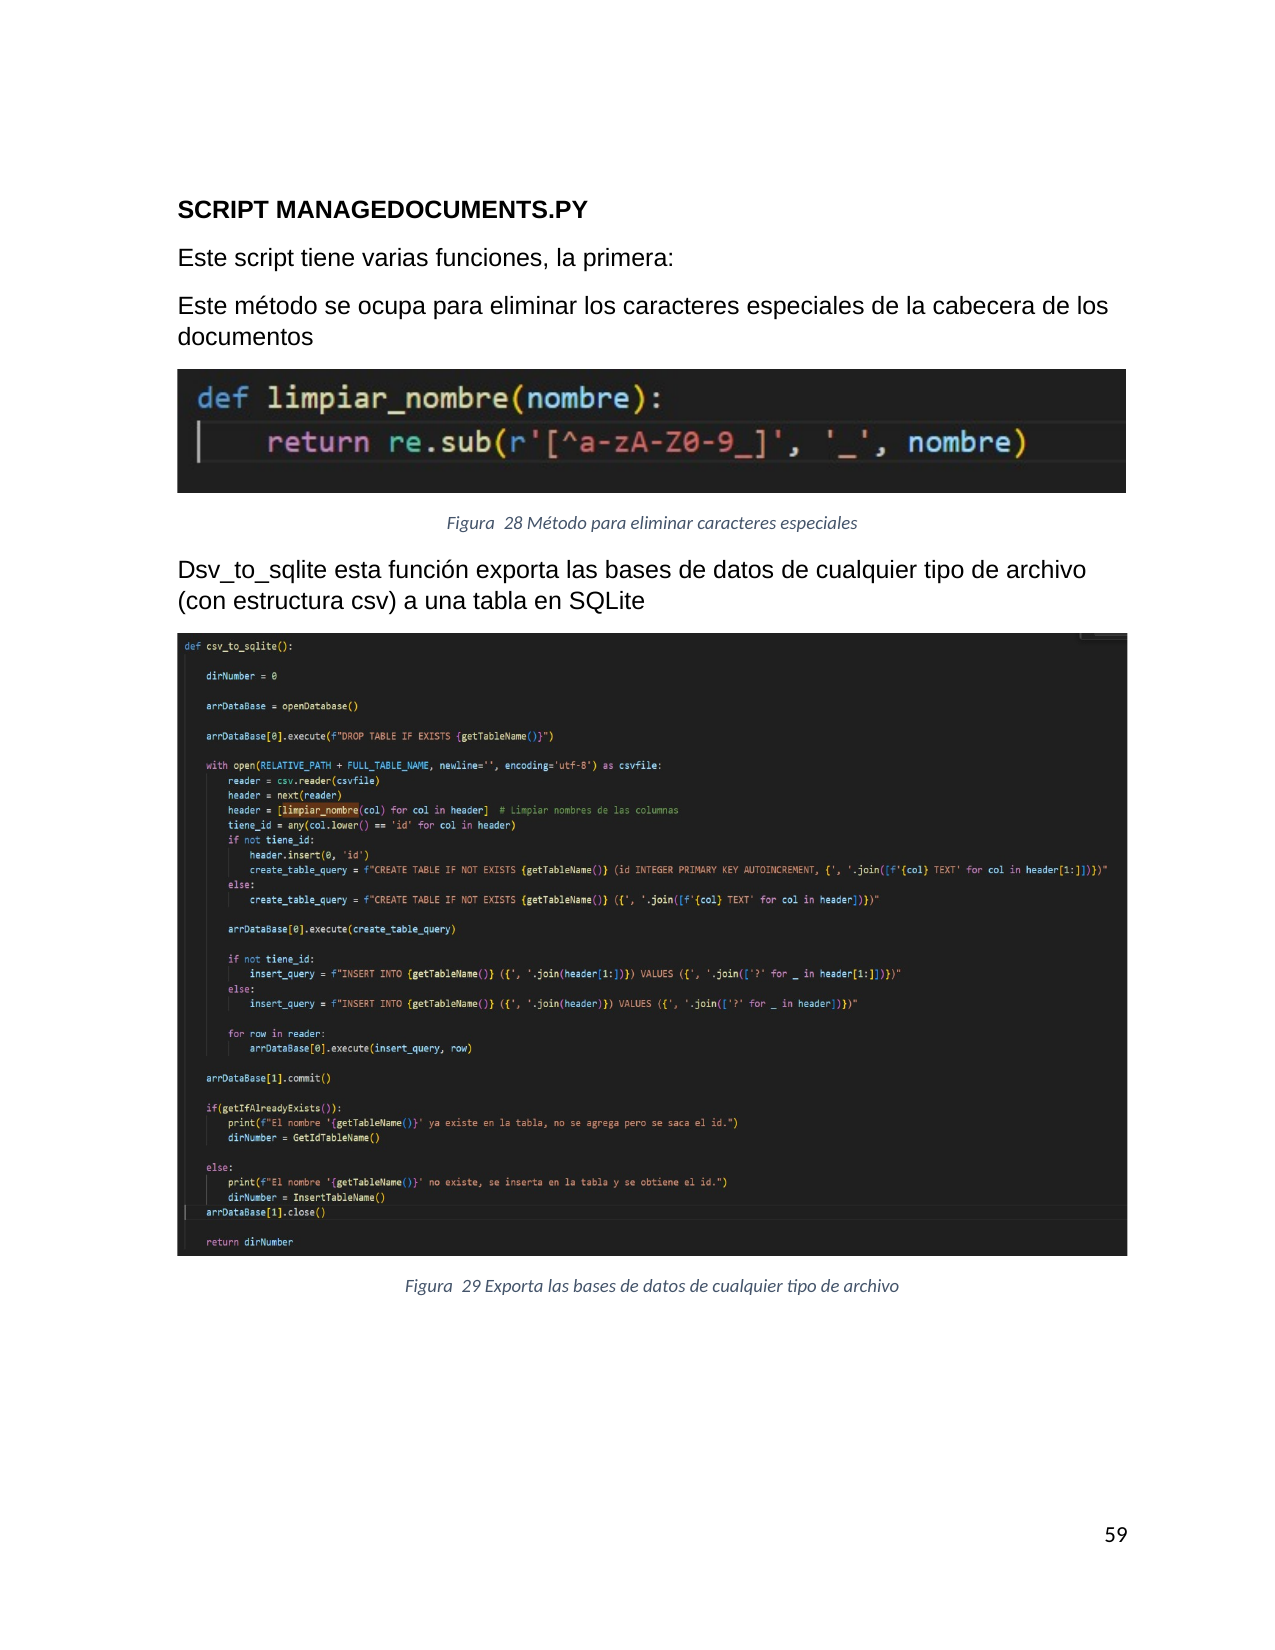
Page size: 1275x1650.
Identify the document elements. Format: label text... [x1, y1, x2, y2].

text Figura 28 Método para eliminar caracteres especiales [177, 511, 1127, 534]
picture [177, 369, 1126, 493]
text Dsv_to_sqlite esta función exporta las bases de datos de cualquier tipo de archivo (con estructura csv) a una tabla en SQLite [177, 555, 1127, 615]
text Figura 29 Exporta las bases de datos de cualquier tipo de archivo [177, 1274, 1127, 1297]
picture [177, 633, 1128, 1256]
text Este método se ocupa para eliminar los caracteres especiales de la cabecera de los documentos [177, 291, 1127, 351]
text Este script tiene varias funciones, la primera: [177, 243, 1127, 272]
text SCRIPT MANAGEDOCUMENTS.PY [177, 195, 1127, 224]
